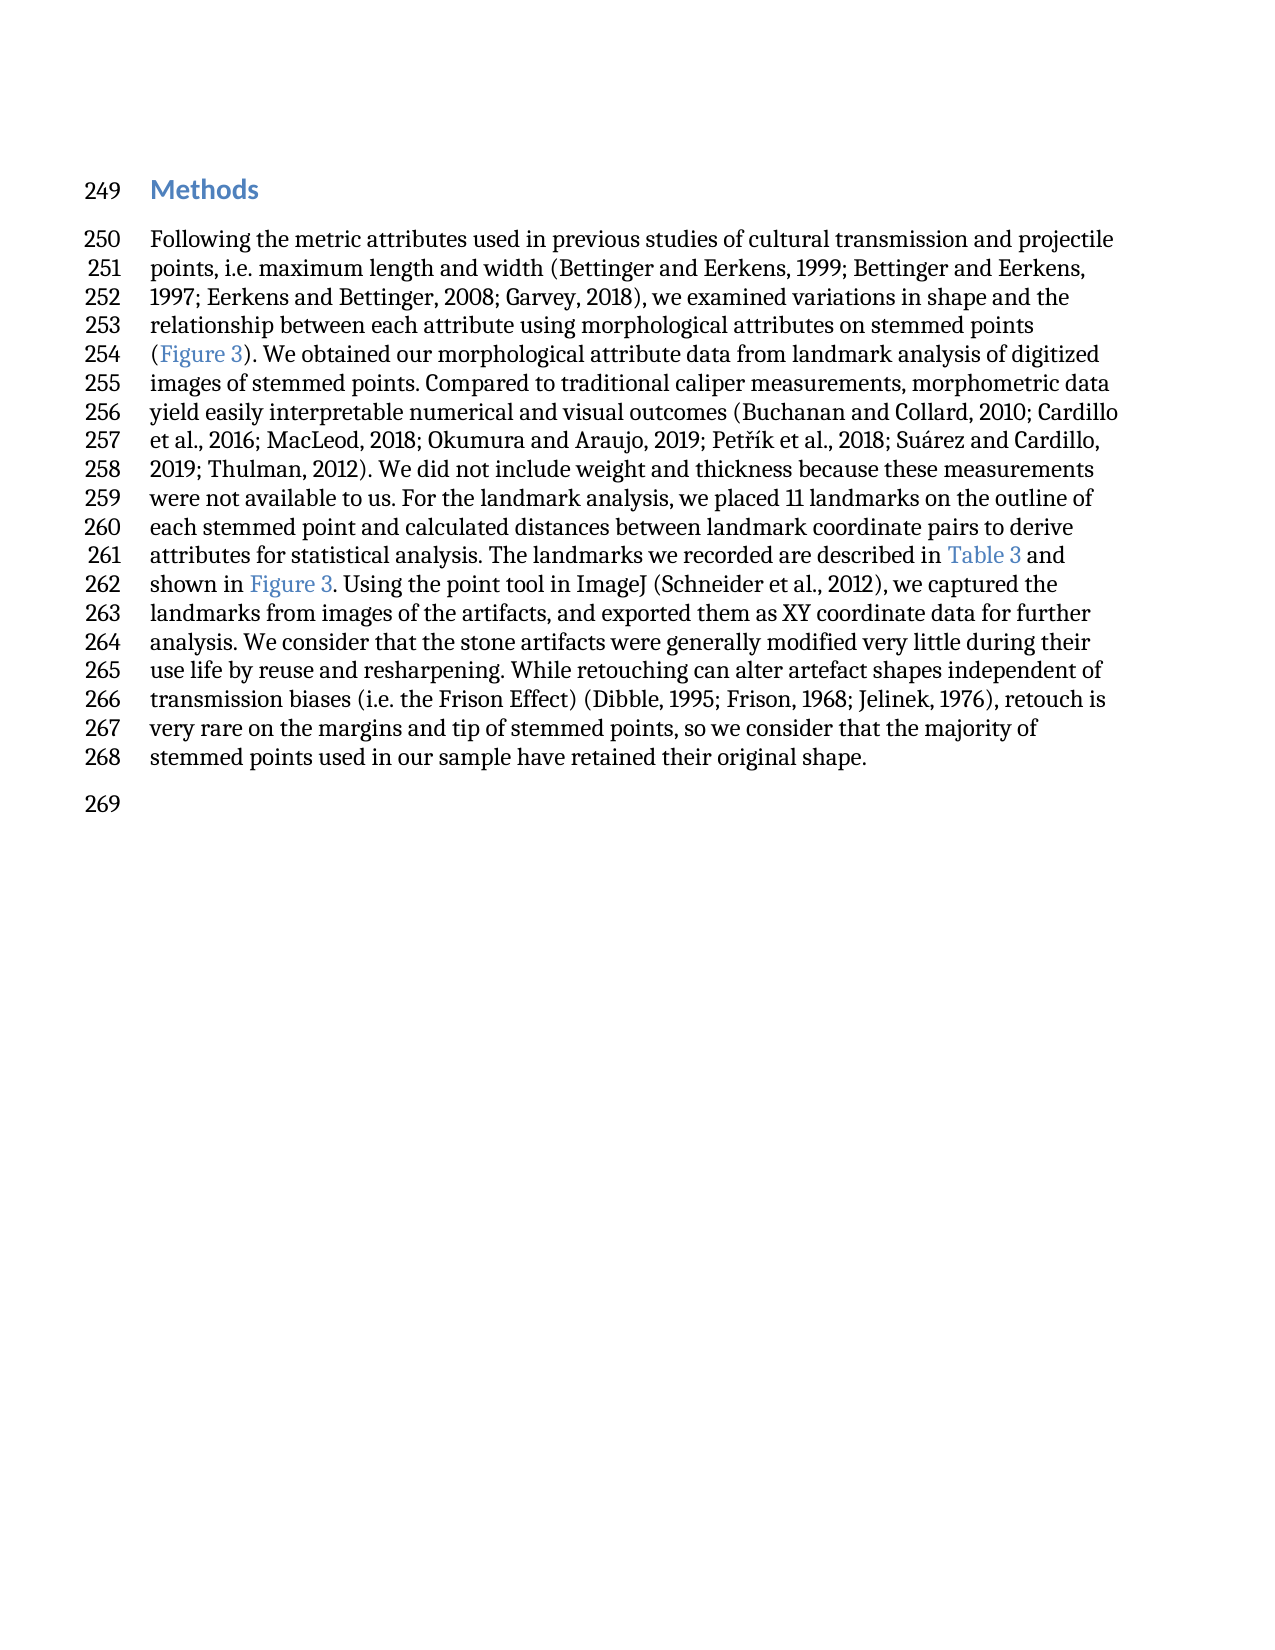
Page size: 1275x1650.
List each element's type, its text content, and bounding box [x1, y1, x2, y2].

subtitle Methods [150, 171, 1125, 206]
text Following the metric attributes used in previous studies of cultural transmission and projectile points, i.e. maximum length and width (Bettinger and Eerkens, 1999; Bettinger and Eerkens, 1997; Eerkens and Bettinger, 2008; Garvey, 2018), we examined variations in shape and the relationship between each attribute using morphological attributes on stemmed points (Figure 3). We obtained our morphological attribute data from landmark analysis of digitized images of stemmed points. Compared to traditional caliper measurements, morphometric data yield easily interpretable numerical and visual outcomes (Buchanan and Collard, 2010; Cardillo et al., 2016; MacLeod, 2018; Okumura and Araujo, 2019; Petřı́k et al., 2018; Suárez and Cardillo, 2019; Thulman, 2012). We did not include weight and thickness because these measurements were not available to us. For the landmark analysis, we placed 11 landmarks on the outline of each stemmed point and calculated distances between landmark coordinate pairs to derive attributes for statistical analysis. The landmarks we recorded are described in Table 3 and shown in Figure 3. Using the point tool in ImageJ (Schneider et al., 2012), we captured the landmarks from images of the artifacts, and exported them as XY coordinate data for further analysis. We consider that the stone artifacts were generally modified very little during their use life by reuse and resharpening. While retouching can alter artefact shapes independent of transmission biases (i.e. the Frison Effect) (Dibble, 1995; Frison, 1968; Jelinek, 1976), retouch is very rare on the margins and tip of stemmed points, so we consider that the majority of stemmed points used in our sample have retained their original shape. [150, 225, 1125, 771]
